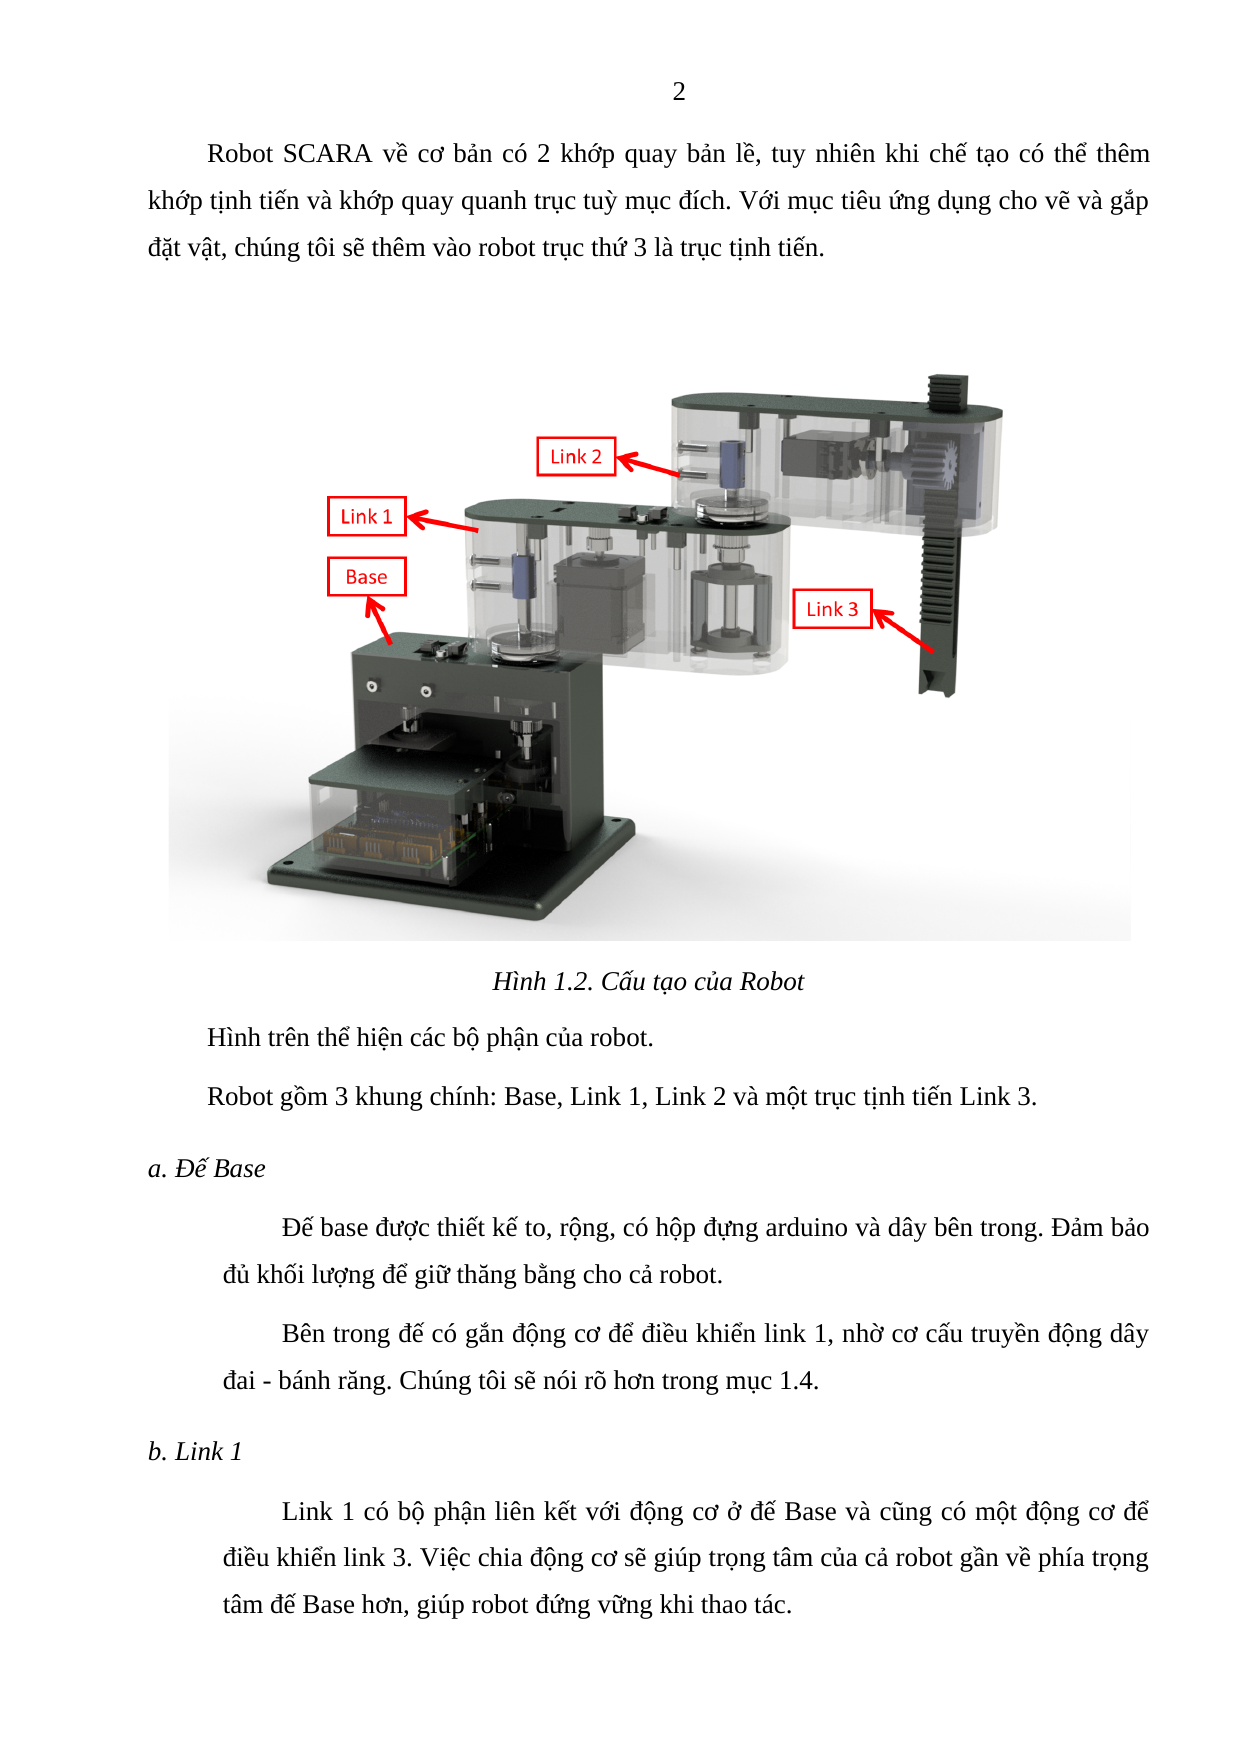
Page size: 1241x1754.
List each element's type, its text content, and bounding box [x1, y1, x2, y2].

text Robot SCARA về cơ bản có 2 khớp quay bản lề, tuy nhiên khi chế tạo có thể thêm khớp tịnh tiến và khớp quay quanh trục tuỳ mục đích. Với mục tiêu ứng dụng cho vẽ và gắp đặt vật, chúng tôi sẽ thêm vào robot trục thứ 3 là trục tịnh tiến. [148, 137, 1152, 262]
text Link 1 có bộ phận liên kết với động cơ ở đế Base và cũng có một động cơ để điều khiển link 3. Việc chia động cơ sẽ giúp trọng tâm của cả robot gần về phía trọng tâm đế Base hơn, giúp robot đứng vững khi thao tác. [223, 1495, 1152, 1619]
subtitle Link 1 [148, 1436, 1152, 1467]
text Hình trên thể hiện các bộ phận của robot. [148, 1021, 1152, 1052]
text Hình 1.2. Cấu tạo của Robot [148, 965, 1152, 996]
picture [168, 348, 1131, 941]
text Robot gồm 3 khung chính: Base, Link 1, Link 2 và một trục tịnh tiến Link 3. [148, 1081, 1152, 1112]
subtitle Đế Base [148, 1152, 1152, 1183]
text Đế base được thiết kế to, rộng, có hộp đựng arduino và dây bên trong. Đảm bảo đủ khối lượng để giữ thăng bằng cho cả robot. [223, 1211, 1152, 1289]
text Bên trong đế có gắn động cơ để điều khiển link 1, nhờ cơ cấu truyền động dây đai - bánh răng. Chúng tôi sẽ nói rõ hơn trong mục 1.4. [223, 1317, 1152, 1395]
